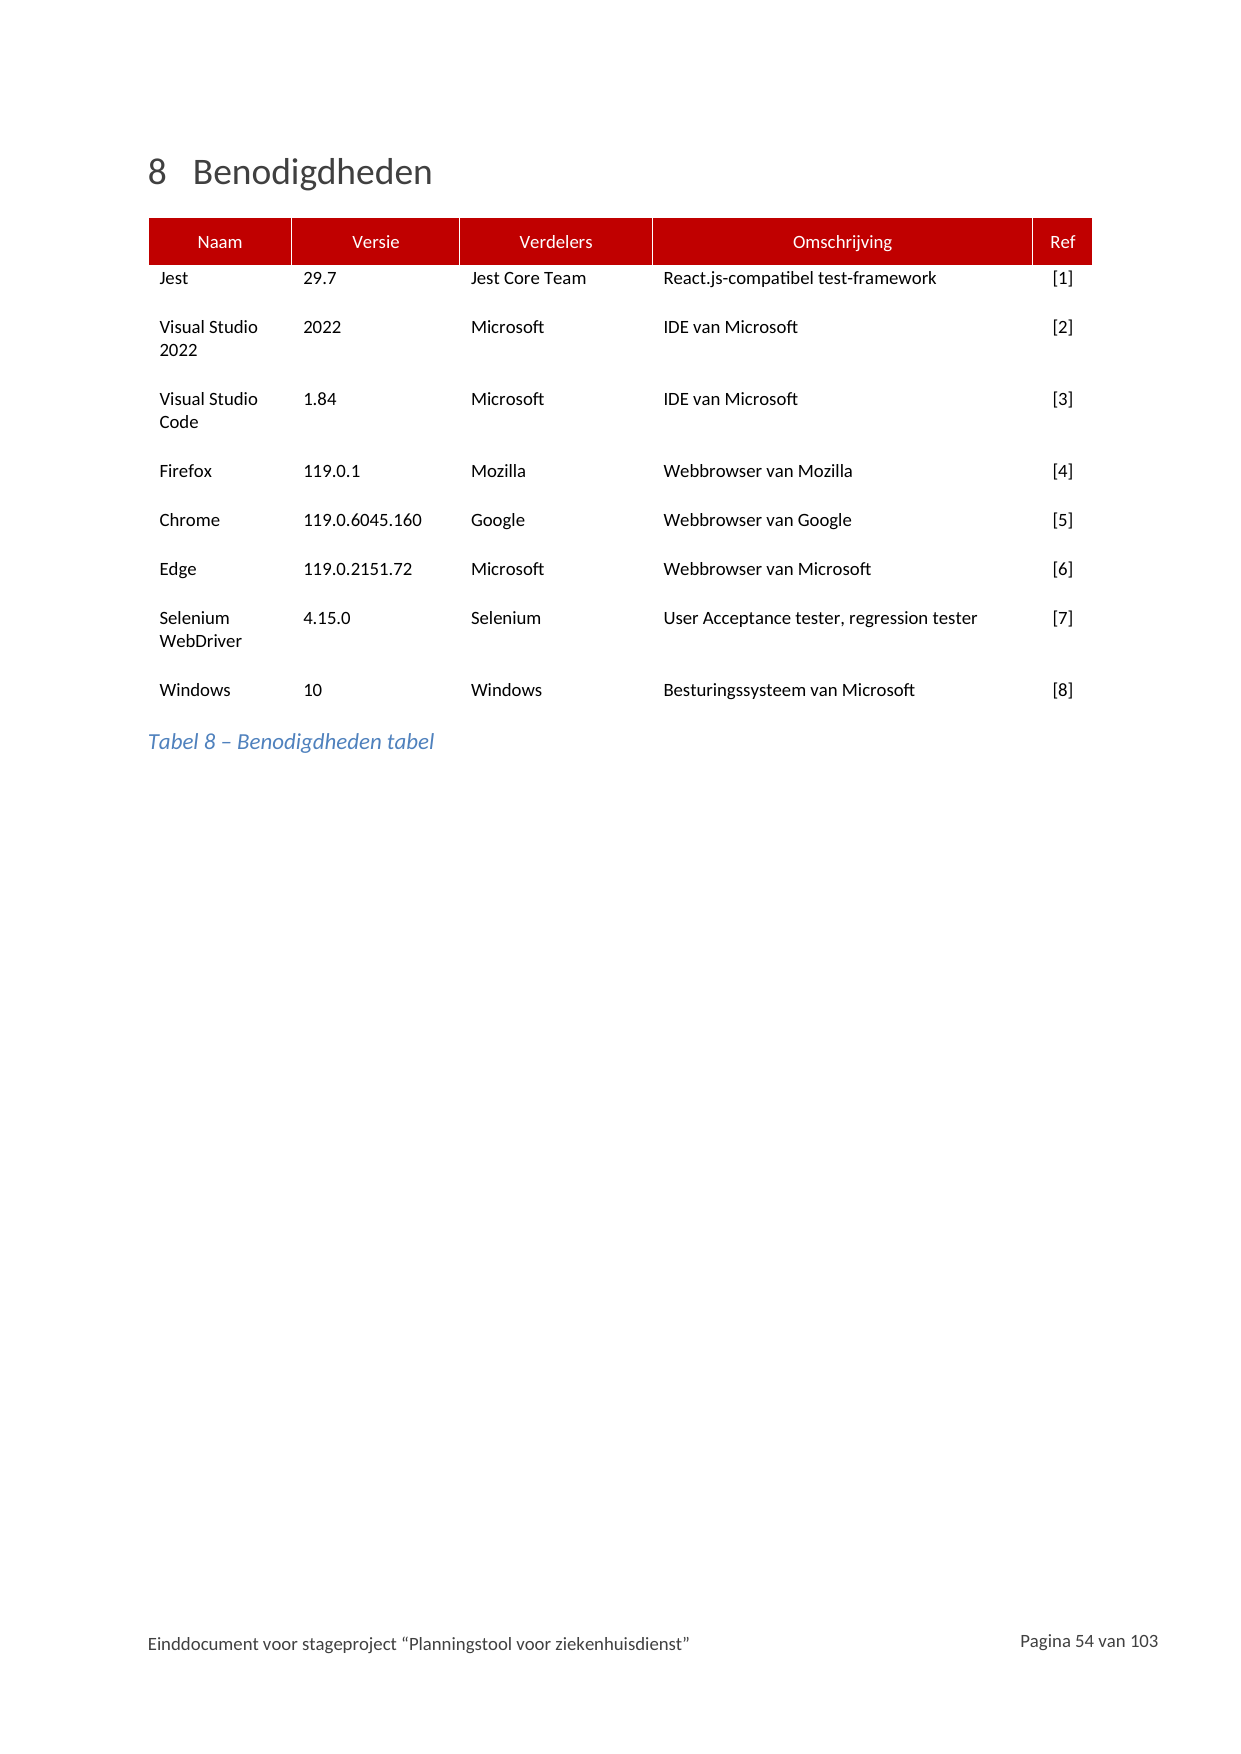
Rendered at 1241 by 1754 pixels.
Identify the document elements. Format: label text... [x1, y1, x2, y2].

table_cell Firefox [149, 459, 291, 507]
table_cell Selenium WebDriver [149, 606, 291, 677]
table_cell [1] [1033, 266, 1092, 314]
text Tabel 8 – Benodigdheden tabel [148, 727, 1093, 755]
table_cell Webbrowser van Microsoft [653, 557, 1032, 605]
table_cell Microsoft [460, 557, 652, 605]
table_cell React.js-compatibel test-framework [653, 266, 1032, 314]
table_cell 10 [292, 678, 459, 726]
table_cell 119.0.6045.160 [292, 508, 459, 556]
table_cell [8] [1033, 678, 1092, 726]
table_cell IDE van Microsoft [653, 387, 1032, 458]
table_cell Microsoft [460, 387, 652, 458]
table_cell 29.7 [292, 266, 459, 314]
table_cell Google [460, 508, 652, 556]
table_cell 4.15.0 [292, 606, 459, 677]
table_cell Microsoft [460, 315, 652, 386]
table_cell Webbrowser van Google [653, 508, 1032, 556]
table_cell [7] [1033, 606, 1092, 677]
table_header Naam [149, 218, 291, 265]
table_cell [3] [1033, 387, 1092, 458]
table_cell Visual Studio Code [149, 387, 291, 458]
table_cell 119.0.2151.72 [292, 557, 459, 605]
table_header Verdelers [460, 218, 652, 265]
table_cell [4] [1033, 459, 1092, 507]
table_cell Webbrowser van Mozilla [653, 459, 1032, 507]
table_header Ref [1033, 218, 1092, 265]
table_cell 119.0.1 [292, 459, 459, 507]
table_cell 2022 [292, 315, 459, 386]
subtitle Benodigdheden [148, 148, 1093, 193]
table_cell [2] [1033, 315, 1092, 386]
table_cell User Acceptance tester, regression tester [653, 606, 1032, 677]
table_header Omschrijving [653, 218, 1032, 265]
table_cell [6] [1033, 557, 1092, 605]
table_cell Edge [149, 557, 291, 605]
table_cell IDE van Microsoft [653, 315, 1032, 386]
table_cell Visual Studio 2022 [149, 315, 291, 386]
table_cell Besturingssysteem van Microsoft [653, 678, 1032, 726]
table_cell Windows [149, 678, 291, 726]
table_header Versie [292, 218, 459, 265]
table_cell [5] [1033, 508, 1092, 556]
table_cell Jest [149, 266, 291, 314]
table_cell Jest Core Team [460, 266, 652, 314]
table_cell Chrome [149, 508, 291, 556]
table_cell Mozilla [460, 459, 652, 507]
table_cell Selenium [460, 606, 652, 677]
table_cell Windows [460, 678, 652, 726]
table_cell 1.84 [292, 387, 459, 458]
